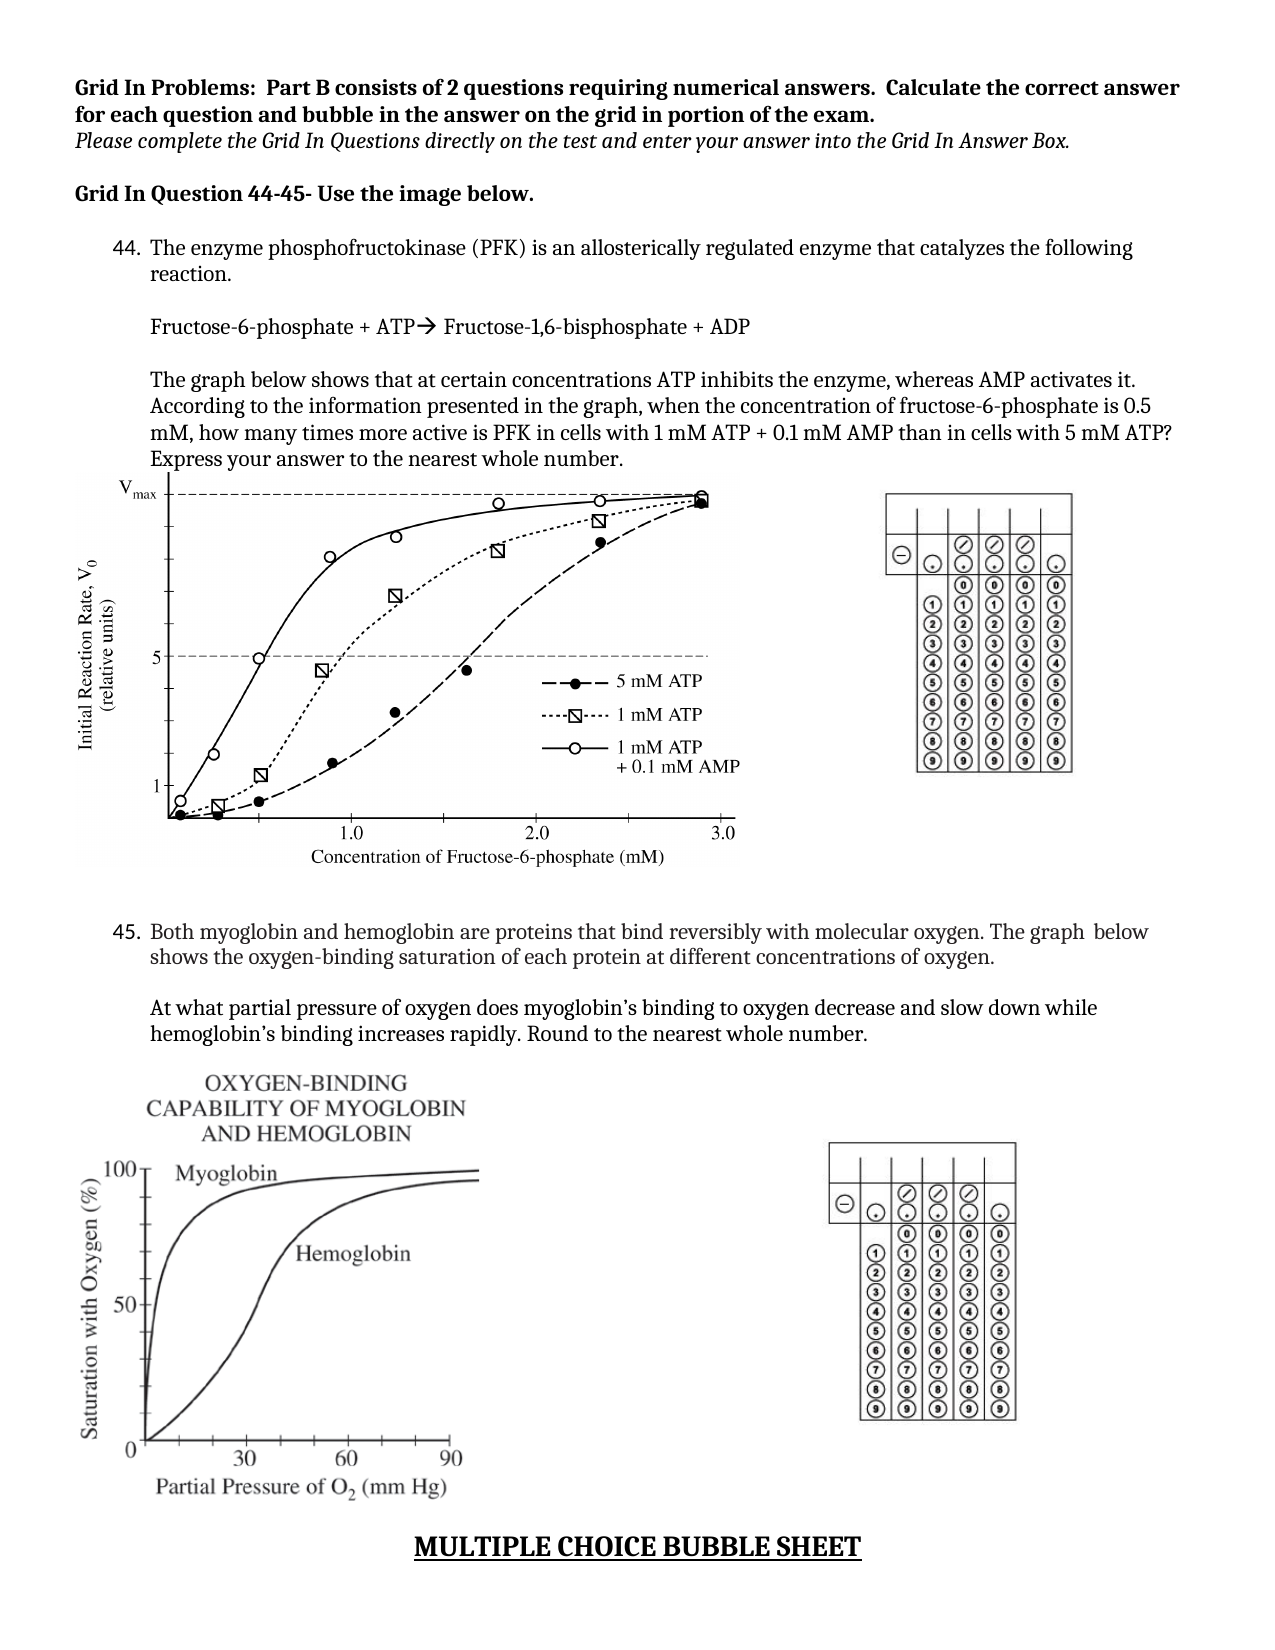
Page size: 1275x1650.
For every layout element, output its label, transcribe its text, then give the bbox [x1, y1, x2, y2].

list Both myoglobin and hemoglobin are proteins that bind reversibly with molecular oxygen. The graph below shows the oxygen-binding saturation of each protein at different concentrations of oxygen. [112, 919, 1200, 970]
list The enzyme phosphofructokinase (PFK) is an allosterically regulated enzyme that catalyzes the following reaction. [112, 233, 1200, 287]
text Grid In Problems: Part B consists of 2 questions requiring numerical answers. Calculate the correct answer for each question and bubble in the answer on the grid in portion of the exam. [75, 75, 1200, 128]
picture [796, 1130, 1048, 1433]
text Fructose-6-phosphate + ATP Fructose-1,6-bisphosphate + ADP [112, 314, 1200, 340]
text MULTIPLE CHOICE BUBBLE SHEET [75, 1531, 1200, 1564]
text Grid In Question 44-45- Use the image below. [75, 180, 1200, 207]
picture [75, 472, 740, 867]
text Please complete the Grid In Questions directly on the test and enter your answer into the Grid In Answer Box. [75, 128, 1200, 154]
text At what partial pressure of oxygen does myoglobin’s binding to oxygen decrease and slow down while hemoglobin’s binding increases rapidly. Round to the nearest whole number. [150, 995, 1200, 1072]
picture [852, 481, 1104, 785]
text The graph below shows that at certain concentrations ATP inhibits the enzyme, whereas AMP activates it. According to the information presented in the graph, when the concentration of fructose-6-phosphate is 0.5 mM, how many times more active is PFK in cells with 1 mM ATP + 0.1 mM AMP than in cells with 5 mM ATP? Express your answer to the nearest whole number. [150, 367, 1200, 472]
picture [75, 1071, 480, 1505]
